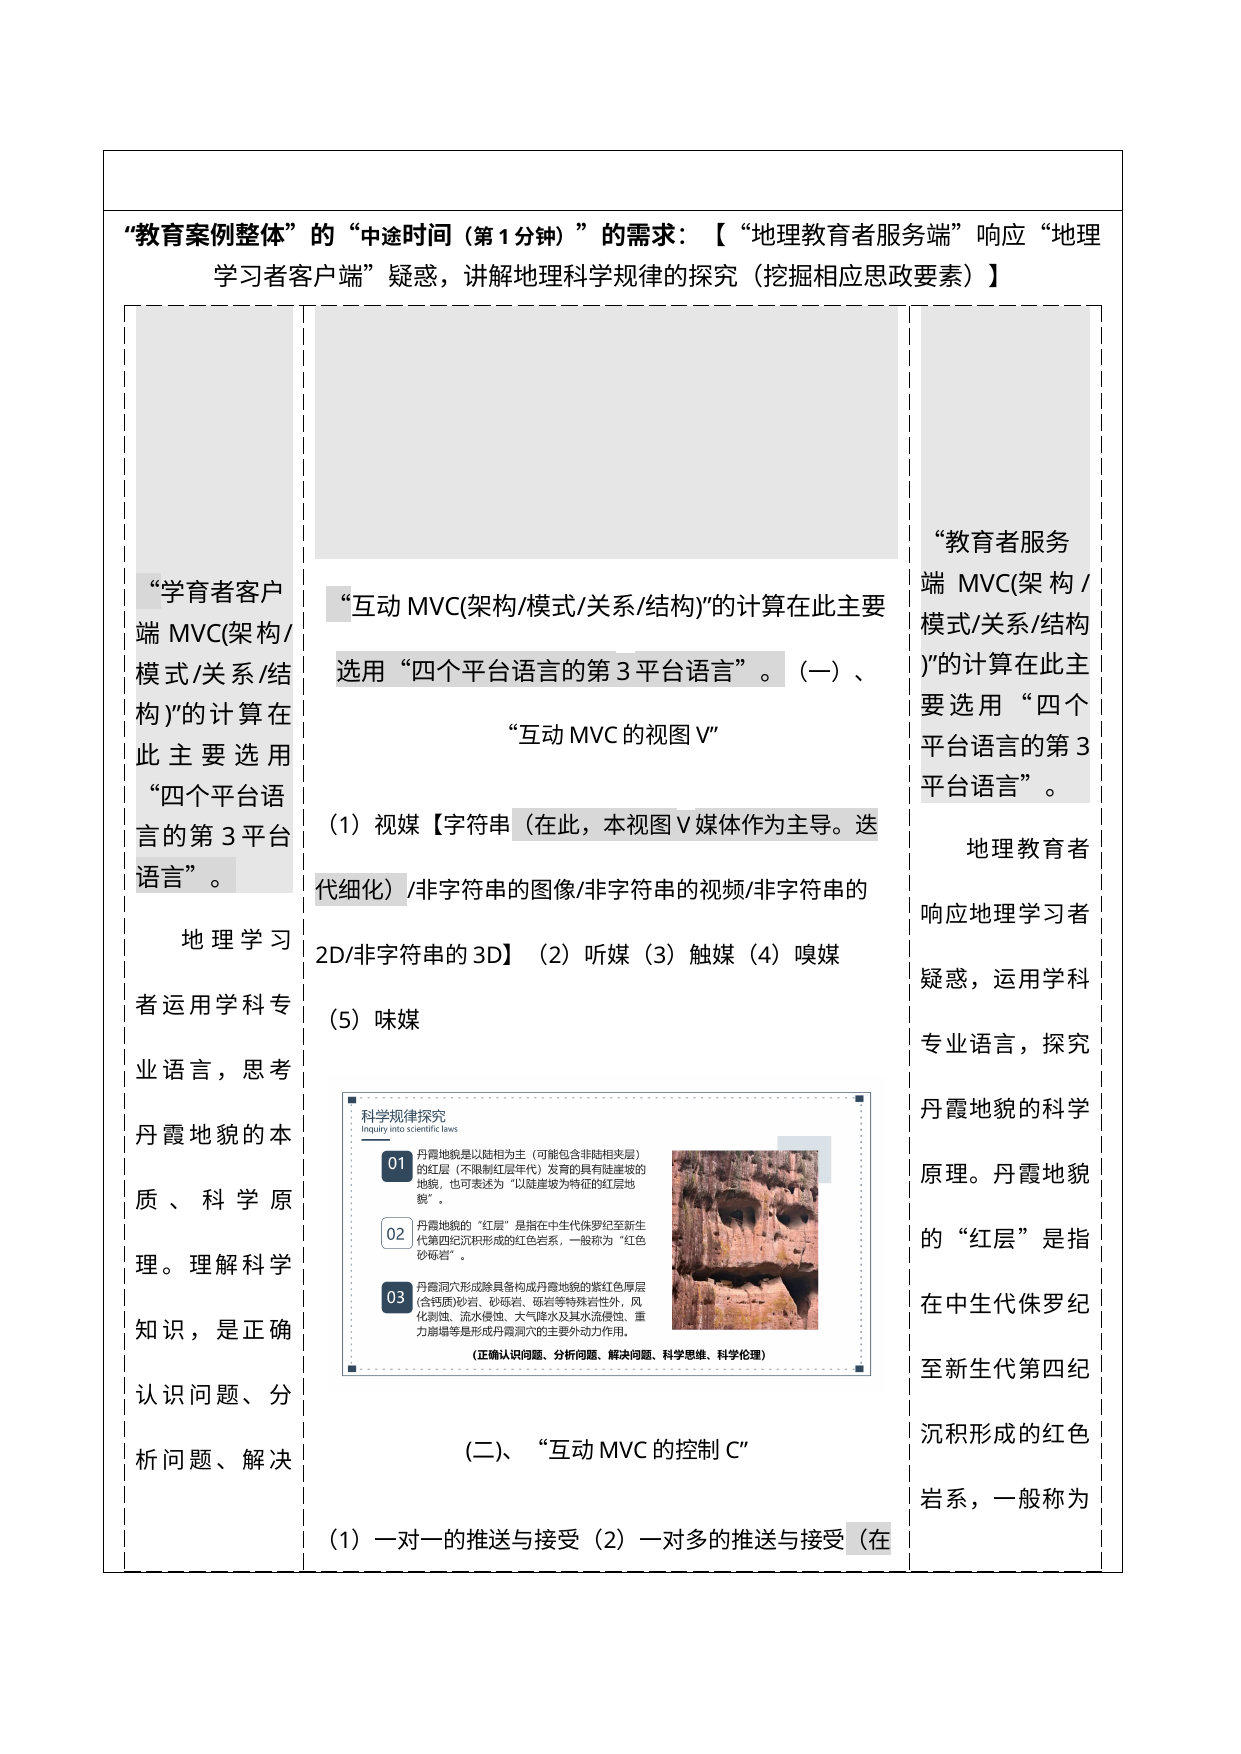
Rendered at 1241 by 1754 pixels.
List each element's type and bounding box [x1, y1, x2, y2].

table_cell [104, 151, 1122, 210]
picture [327, 1076, 887, 1392]
table_cell [104, 211, 1122, 1572]
